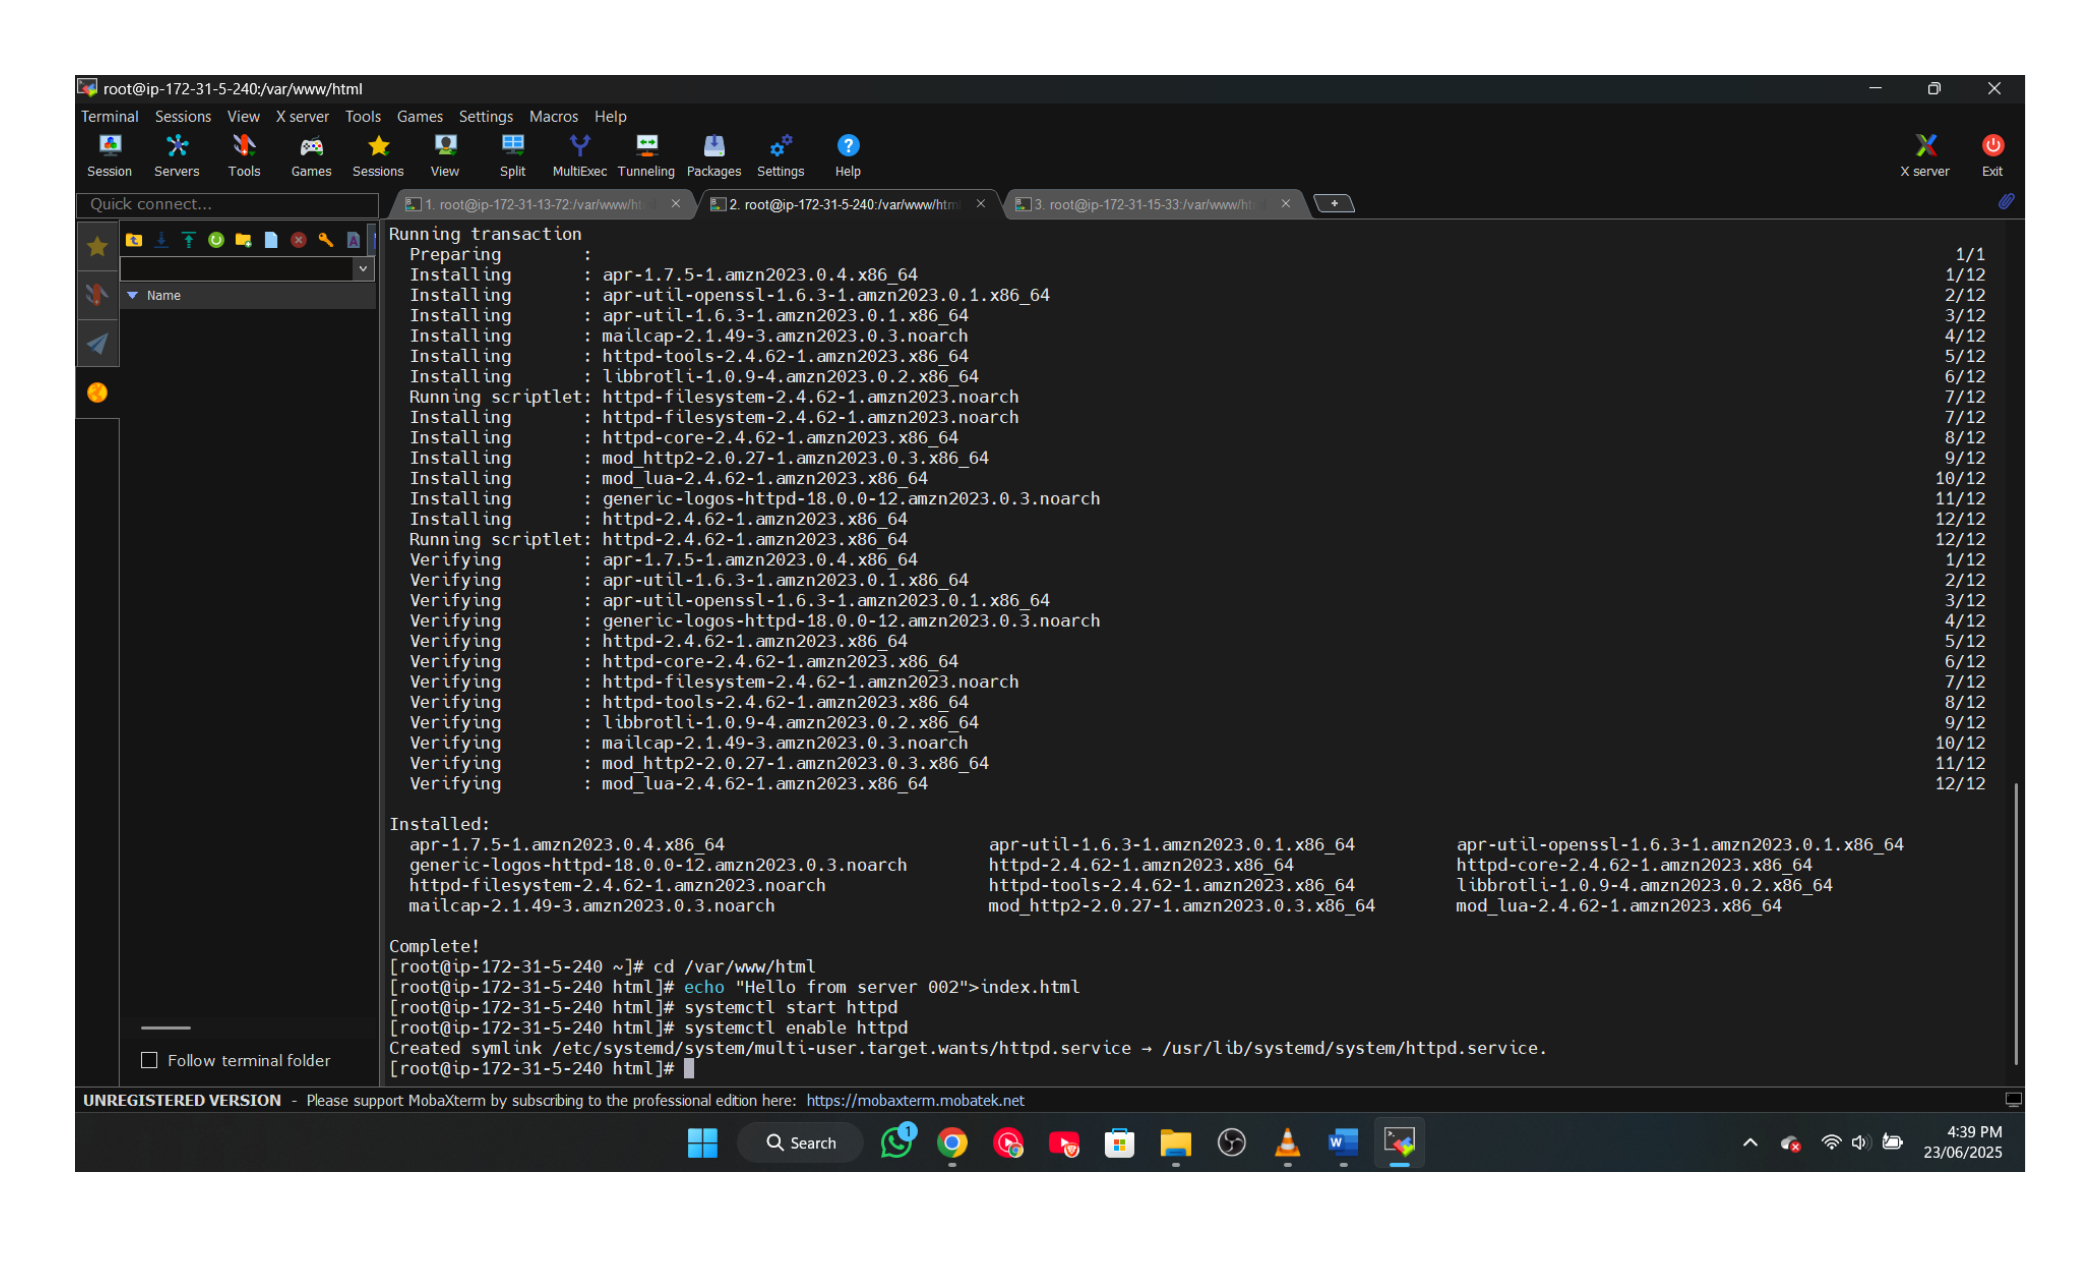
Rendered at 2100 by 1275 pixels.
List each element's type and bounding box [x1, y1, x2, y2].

picture [75, 75, 2026, 1172]
